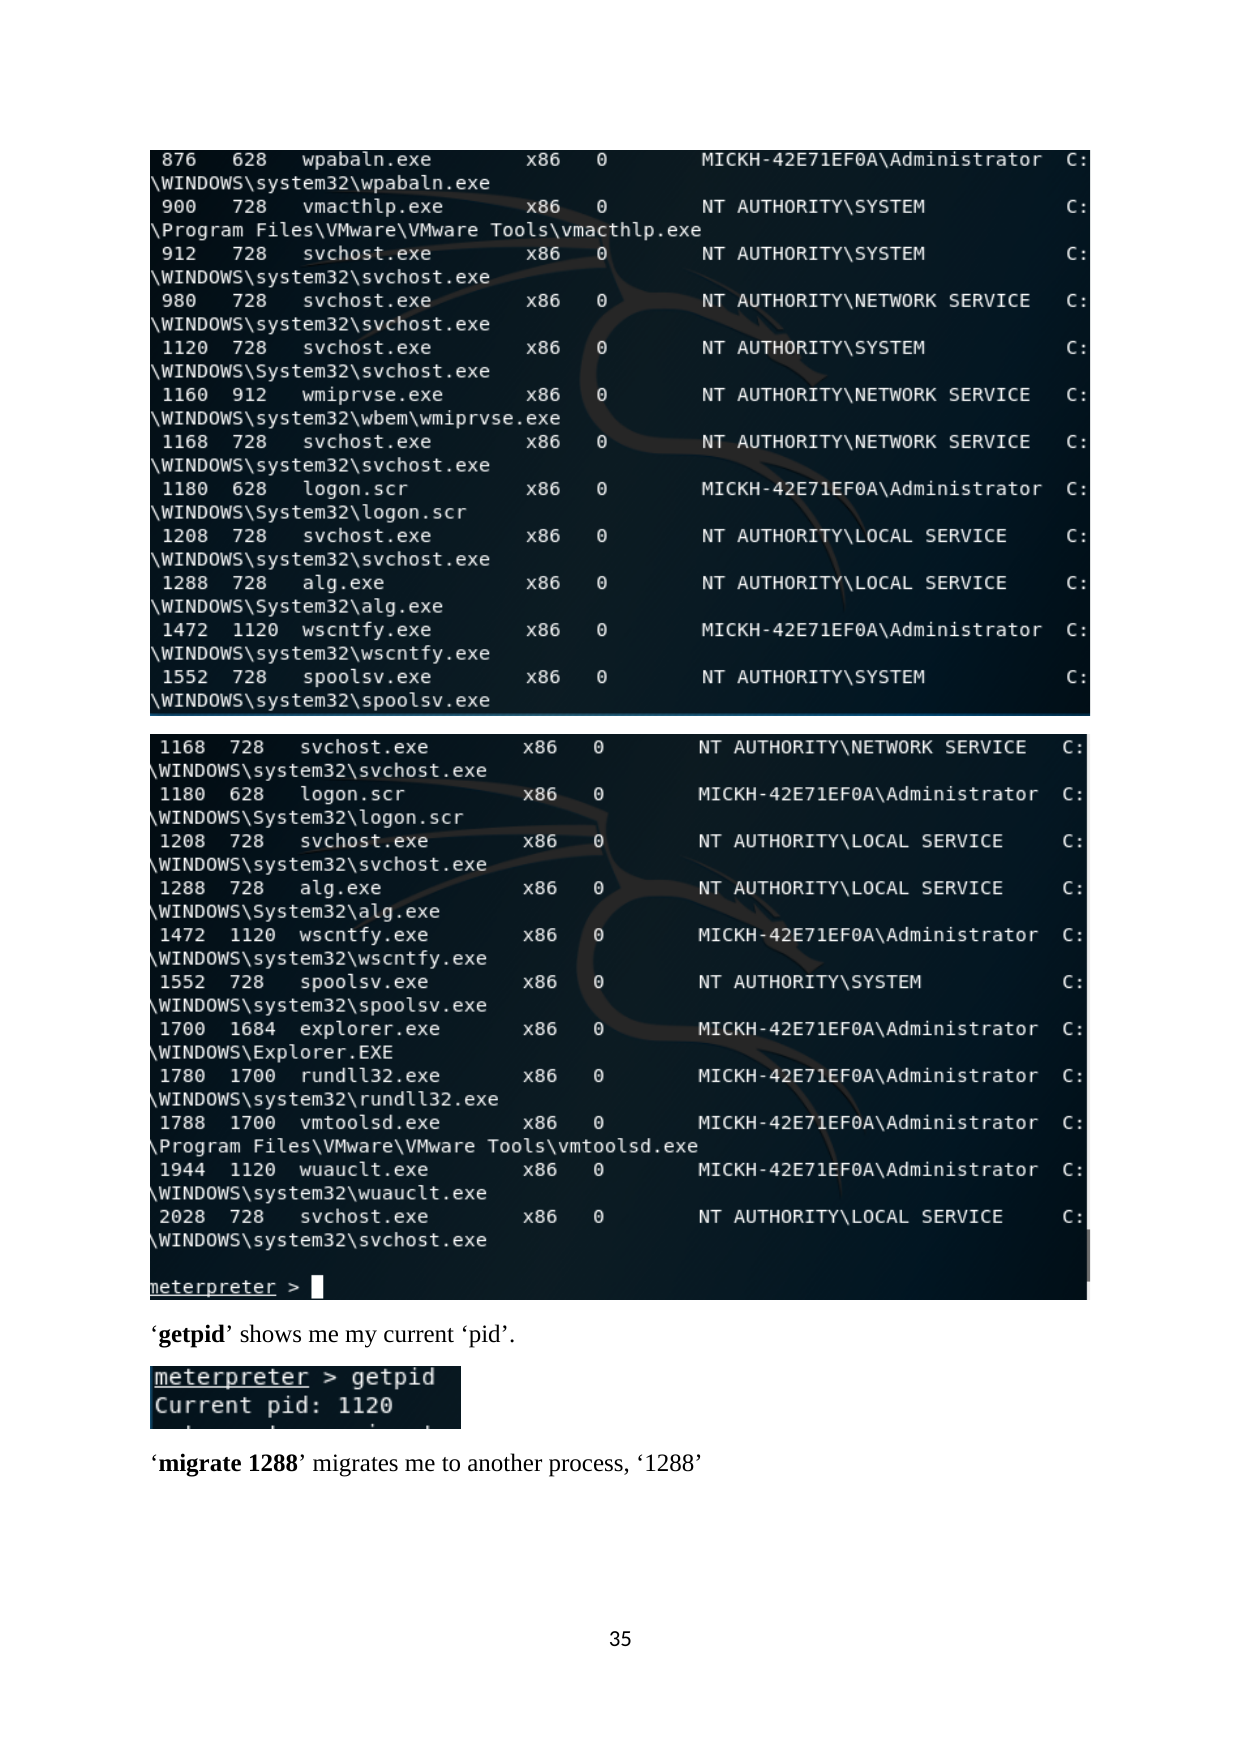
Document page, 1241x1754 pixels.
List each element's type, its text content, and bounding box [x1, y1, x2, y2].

picture [150, 734, 1091, 1300]
text ‘migrate 1288’ migrates me to another process, ‘1288’ [150, 1448, 1090, 1477]
picture [150, 1366, 461, 1429]
picture [150, 150, 1091, 716]
text ‘getpid’ shows me my current ‘pid’. [150, 1319, 1090, 1348]
